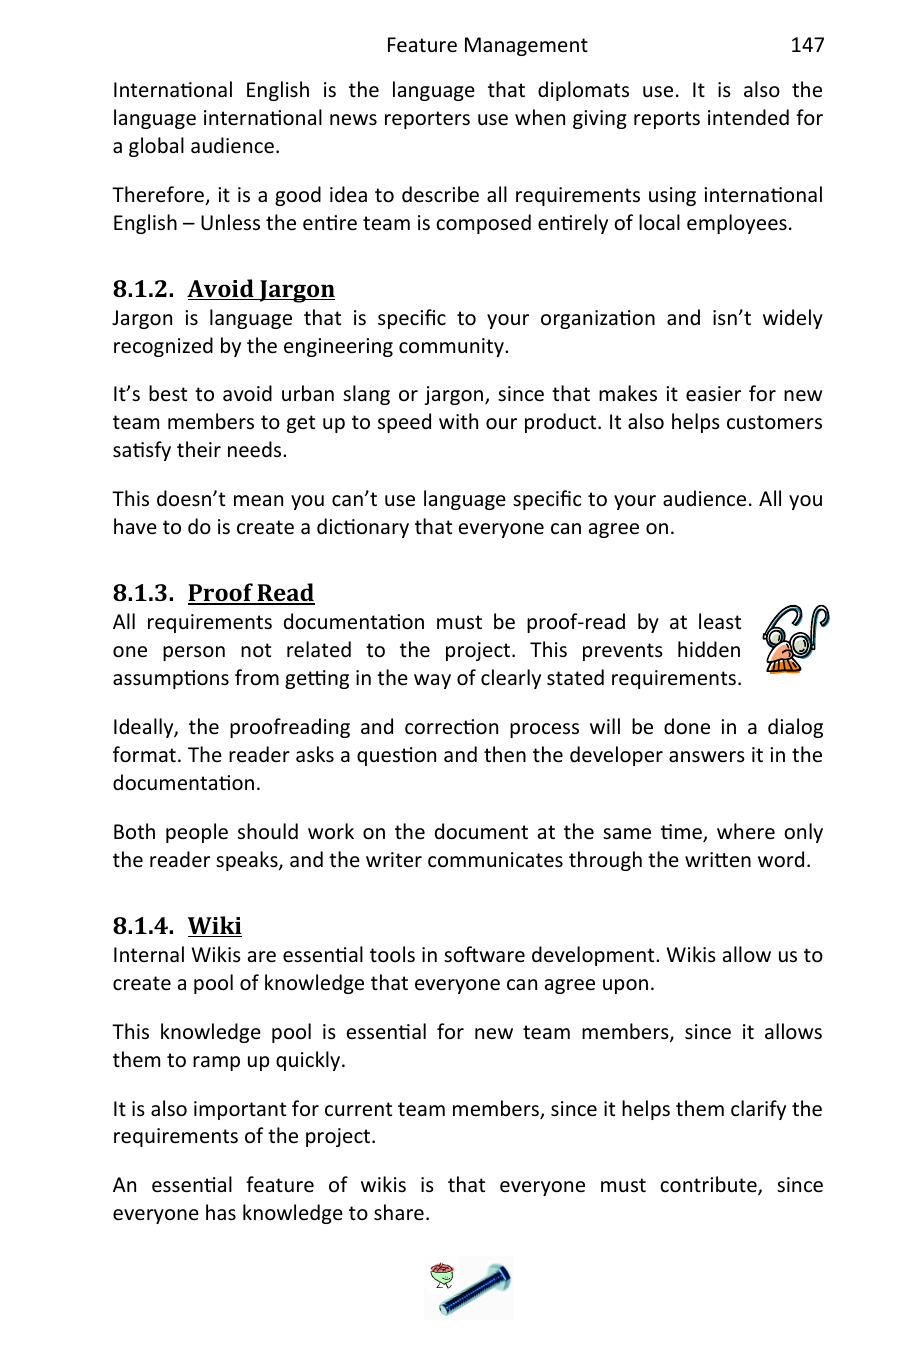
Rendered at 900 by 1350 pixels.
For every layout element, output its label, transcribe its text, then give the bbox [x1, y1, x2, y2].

text This knowledge pool is essential for new team members, since it allows them to ramp up quickly. [112, 1017, 825, 1073]
text Ideally, the proofreading and correction process will be done in a dialog format. The reader asks a question and then the developer answers it in the documentation. [112, 712, 825, 796]
list Proof Read [112, 578, 825, 607]
text It’s best to avoid urban slang or jargon, since that makes it easier for new team members to get up to speed with our product. It also helps customers satisfy their needs. [112, 379, 825, 464]
text It is also important for current team members, since it helps them clarify the requirements of the project. [112, 1094, 825, 1150]
text Both people should work on the document at the same time, where only the reader speaks, and the writer communicates through the written word. [112, 817, 825, 873]
list Wiki [112, 911, 825, 940]
text This doesn’t mean you can’t use language specific to your audience. All you have to do is create a dictionary that everyone can agree on. [112, 484, 825, 541]
text Internal Wikis are essential tools in software development. Wikis allow us to create a pool of knowledge that everyone can agree upon. [112, 940, 825, 996]
text Jargon is language that is specific to your organization and isn’t widely recognized by the engineering community. [112, 303, 825, 359]
list Avoid Jargon [112, 273, 825, 303]
picture [423, 1256, 514, 1320]
text All requirements documentation must be proof-read by at least one person not related to the project. This prevents hidden assumptions from getting in the way of clearly stated requirements. [112, 607, 825, 691]
text International English is the language that diplomats use. It is also the language international news reporters use when giving reports intended for a global audience. [112, 75, 825, 159]
text Therefore, it is a good idea to describe all requirements using international English – Unless the entire team is composed entirely of local employees. [112, 180, 825, 236]
text An essential feature of wikis is that everyone must contribute, since everyone has knowledge to share. [112, 1171, 825, 1227]
